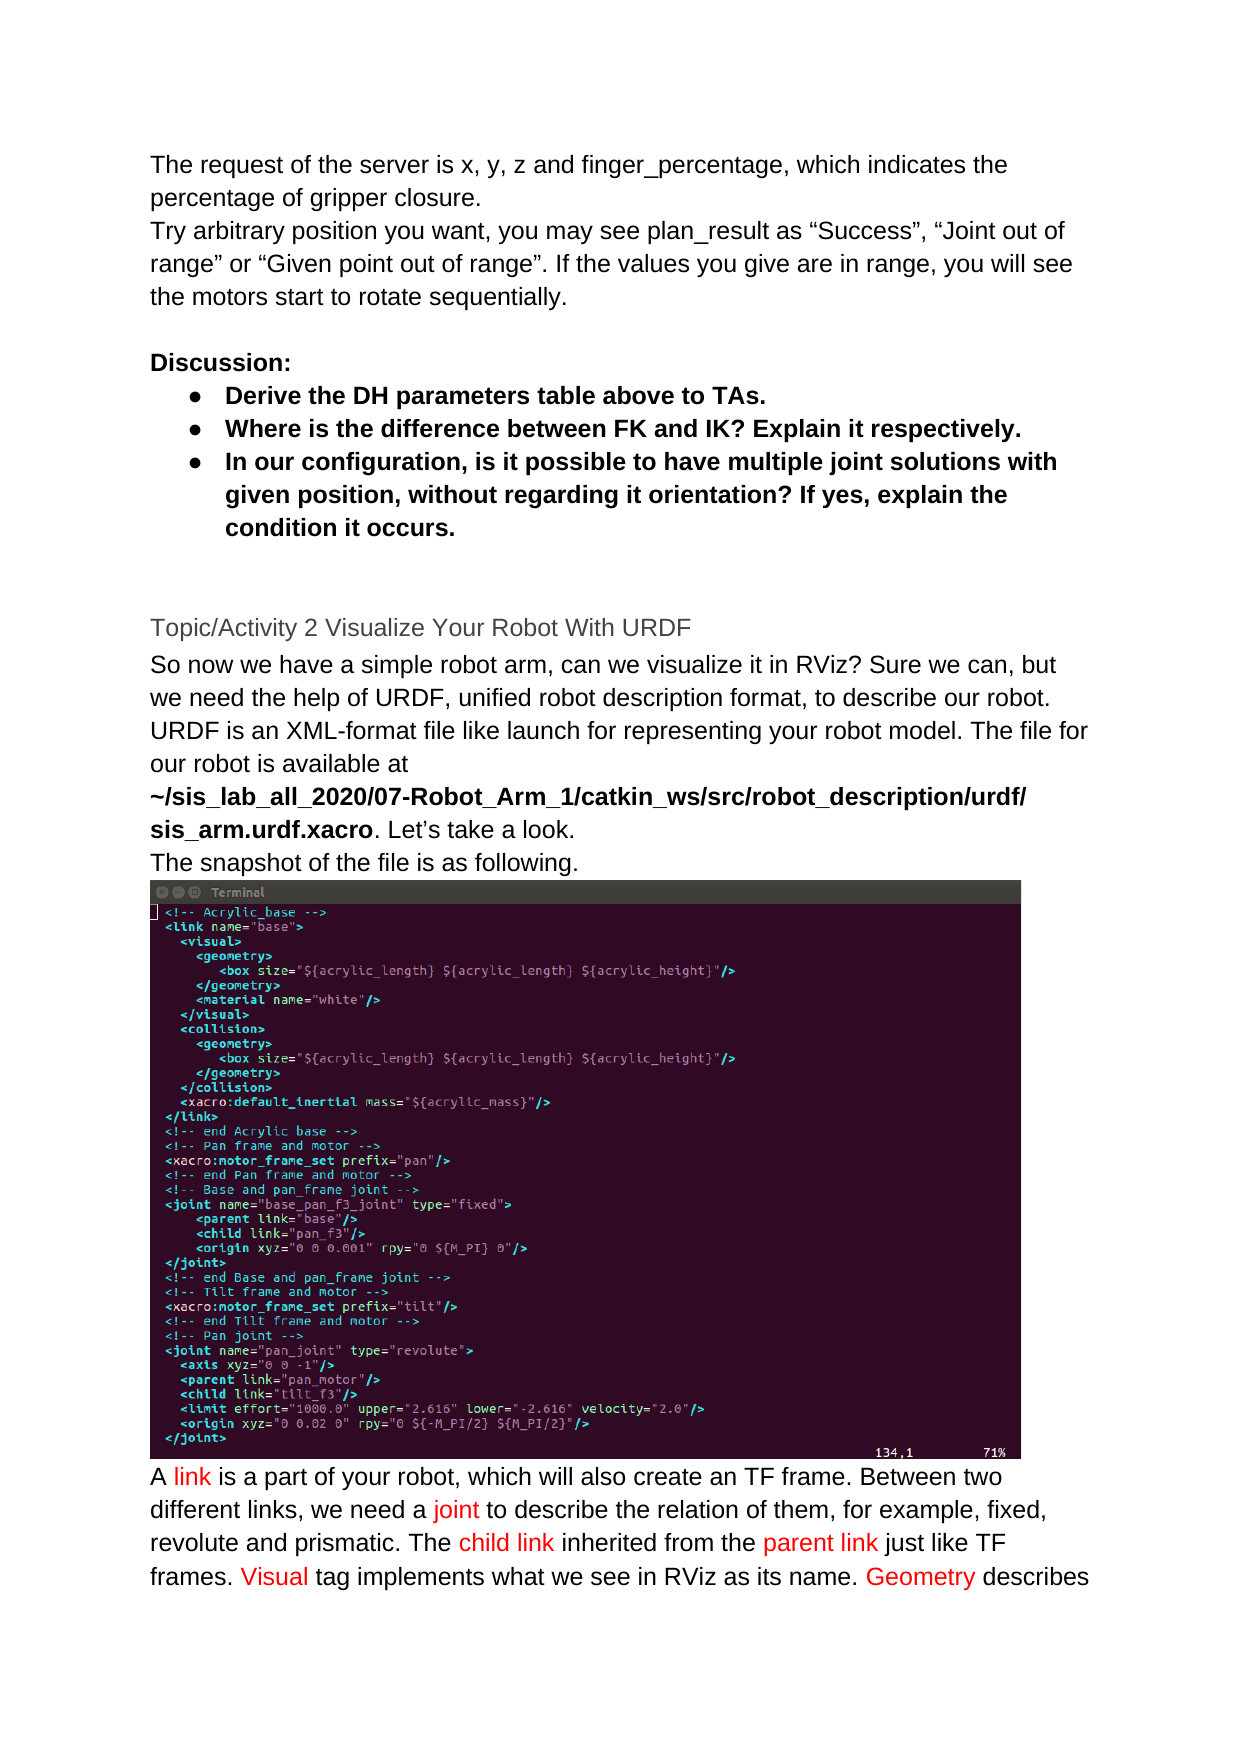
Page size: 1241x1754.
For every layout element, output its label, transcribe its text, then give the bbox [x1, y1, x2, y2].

list In our configuration, is it possible to have multiple joint solutions with given position, without regarding it orientation? If yes, explain the condition it occurs. [187, 447, 1090, 542]
text The snapshot of the file is as following. [150, 848, 1090, 877]
subtitle Topic/Activity 2 Visualize Your Robot With URDF [150, 613, 1090, 641]
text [150, 1462, 1090, 1590]
text Discussion: [150, 348, 1090, 377]
text Try arbitrary position you want, you may see plan_result as “Success”, “Joint out of range” or “Given point out of range”. If the values you give are in range, you will see the motors start to rotate sequentially. [150, 216, 1090, 311]
list Derive the DH parameters table above to TAs. [187, 381, 1090, 410]
text The request of the server is x, y, z and finger_percentage, which indicates the percentage of gripper closure. [150, 150, 1090, 212]
text So now we have a simple robot arm, can we visualize it in RViz? Sure we can, but we need the help of URDF, unified robot description format, to describe our robot. URDF is an XML-format file like launch for representing your robot model. The file for our robot is available at ~/sis_lab_all_2020/07-Robot_Arm_1/catkin_ws/src/robot_description/urdf/sis_arm.urdf.xacro. Let’s take a look. [150, 650, 1090, 843]
list Where is the difference between FK and IK? Explain it respectively. [187, 414, 1090, 443]
picture [150, 880, 1022, 1459]
